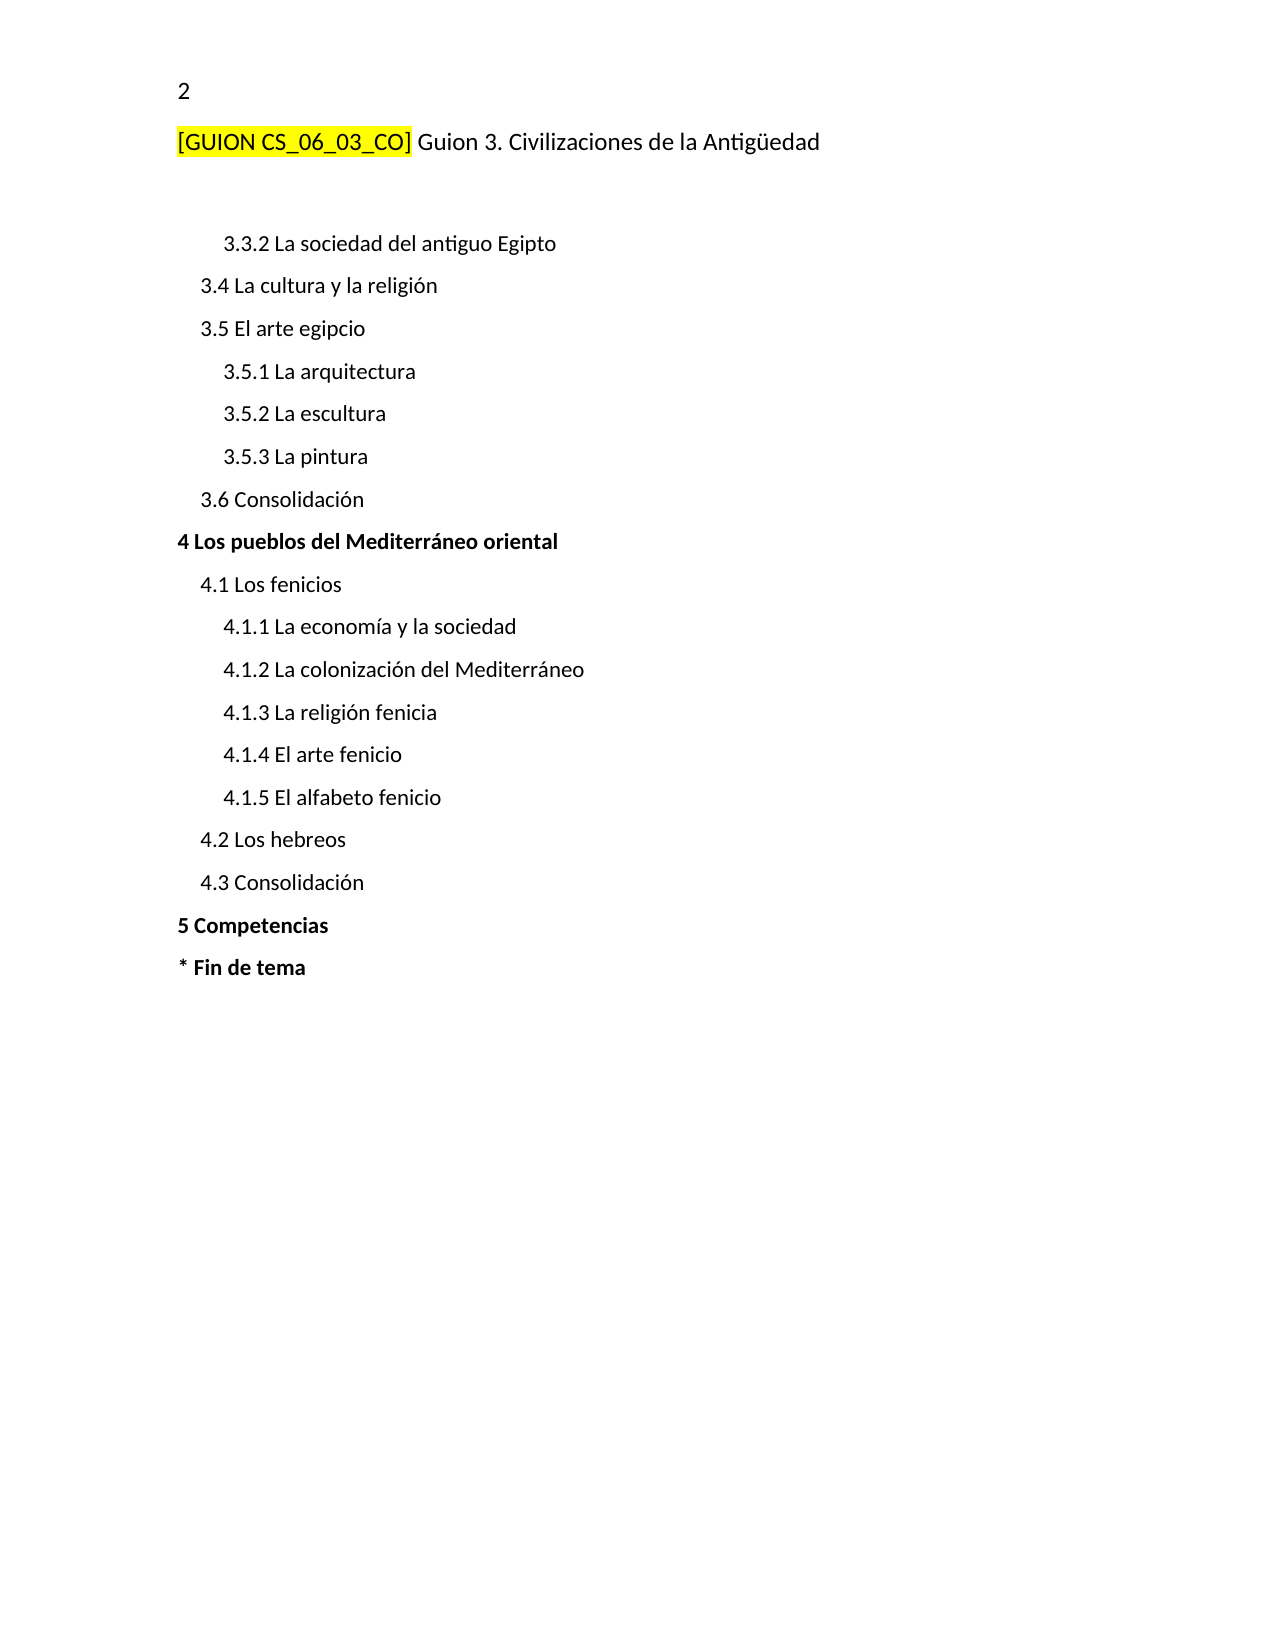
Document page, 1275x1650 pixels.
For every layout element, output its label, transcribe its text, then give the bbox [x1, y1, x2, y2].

text 3.4 La cultura y la religión [200, 272, 1098, 300]
text 3.6 Consolidación [200, 485, 1098, 513]
text 3.5.3 La pintura [223, 442, 1098, 470]
text 3.5 El arte egipcio [200, 314, 1098, 342]
text 4.1.3 La religión fenicia [223, 698, 1098, 726]
text 4.2 Los hebreos [200, 826, 1098, 853]
text 5 Competencias [177, 911, 1098, 939]
text 4.1.1 La economía y la sociedad [223, 612, 1098, 641]
text 4.1.5 El alfabeto fenicio [223, 783, 1098, 811]
text 4.3 Consolidación [200, 868, 1098, 896]
text 3.5.2 La escultura [223, 399, 1098, 427]
text 4.1 Los fenicios [200, 570, 1098, 598]
text 4 Los pueblos del Mediterráneo oriental [177, 527, 1098, 555]
text 3.5.1 La arquitectura [223, 357, 1098, 385]
text * Fin de tema [177, 953, 1098, 981]
text 3.3.2 La sociedad del antiguo Egipto [223, 229, 1098, 257]
text 4.1.2 La colonización del Mediterráneo [223, 655, 1098, 683]
text 4.1.4 El arte fenicio [223, 740, 1098, 768]
